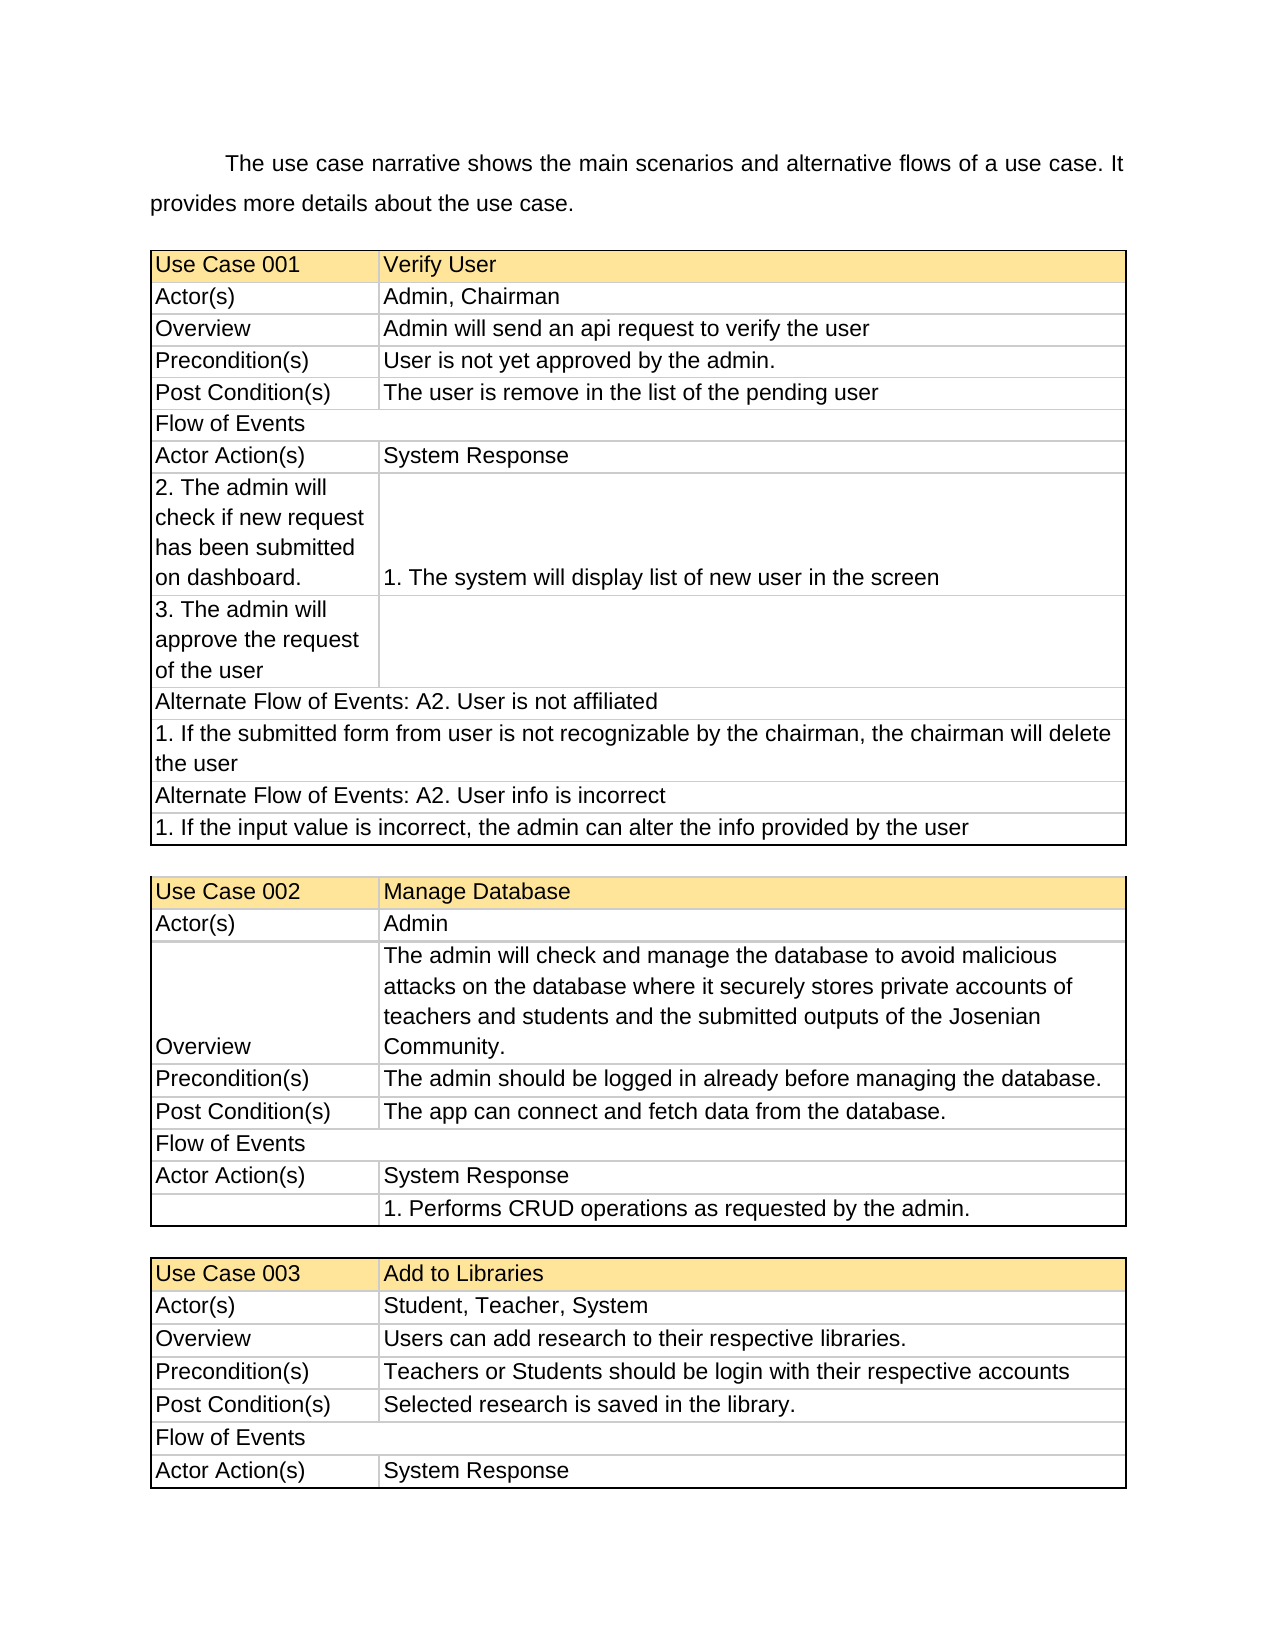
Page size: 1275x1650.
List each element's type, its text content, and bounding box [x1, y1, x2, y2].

table_cell The user is remove in the list of the pending user [380, 378, 1125, 409]
table_cell Users can add research to their respective libraries. [380, 1325, 1125, 1356]
table_cell Overview [152, 943, 378, 1063]
table_cell 1. The system will display list of new user in the screen [380, 474, 1125, 594]
table_cell Overview [152, 1325, 378, 1356]
table_cell The admin will check and manage the database to avoid malicious attacks on the database where it securely stores private accounts of teachers and students and the submitted outputs of the Josenian Community. [380, 943, 1125, 1063]
table_cell Precondition(s) [152, 347, 378, 377]
table_cell 1. If the input value is incorrect, the admin can alter the info provided by the user [152, 814, 1125, 844]
table_cell 2. The admin will check if new request has been submitted on dashboard. [152, 474, 378, 594]
table_cell 1. Performs CRUD operations as requested by the admin. [380, 1195, 1125, 1225]
table_cell Post Condition(s) [152, 1390, 378, 1421]
table_cell Actor(s) [152, 910, 378, 940]
table_cell 1. If the submitted form from user is not recognizable by the chairman, the chairman will delete the user [152, 720, 1125, 781]
table_cell Post Condition(s) [152, 1098, 378, 1128]
table_header Use Case 003 [152, 1259, 378, 1290]
table_cell Actor(s) [152, 1292, 378, 1323]
table_cell System Response [380, 1162, 1125, 1192]
text The use case narrative shows the main scenarios and alternative flows of a use case. It provides more details about the use case. [150, 150, 1125, 216]
table_cell The admin should be logged in already before managing the database. [380, 1065, 1125, 1096]
table_cell The app can connect and fetch data from the database. [380, 1098, 1125, 1128]
table_header Verify User [380, 251, 1125, 282]
table_header Use Case 001 [152, 251, 378, 282]
table_cell Alternate Flow of Events: A2. User info is incorrect [152, 782, 1125, 812]
table_cell Flow of Events [152, 1423, 1125, 1454]
table_header Use Case 002 [152, 878, 378, 908]
table_header Manage Database [380, 878, 1125, 908]
table_cell Overview [152, 315, 378, 345]
table_cell Flow of Events [152, 410, 1125, 440]
table_cell System Response [380, 1456, 1125, 1487]
table_cell Teachers or Students should be login with their respective accounts [380, 1358, 1125, 1388]
table_cell Admin [380, 910, 1125, 940]
table_cell [380, 596, 1125, 687]
table_cell Actor Action(s) [152, 1456, 378, 1487]
table_cell System Response [380, 442, 1125, 472]
table_cell [152, 1195, 378, 1225]
table_cell Precondition(s) [152, 1065, 378, 1096]
table_header Add to Libraries [380, 1259, 1125, 1290]
table_cell Actor Action(s) [152, 442, 378, 472]
table_cell Actor Action(s) [152, 1162, 378, 1192]
table_cell Admin, Chairman [380, 283, 1125, 313]
table_cell Alternate Flow of Events: A2. User is not affiliated [152, 688, 1125, 718]
table_cell Precondition(s) [152, 1358, 378, 1388]
table_cell Actor(s) [152, 283, 378, 313]
table_cell 3. The admin will approve the request of the user [152, 596, 378, 687]
table_cell Selected research is saved in the library. [380, 1390, 1125, 1421]
table_cell Student, Teacher, System [380, 1292, 1125, 1323]
table_cell User is not yet approved by the admin. [380, 347, 1125, 377]
table_cell Admin will send an api request to verify the user [380, 315, 1125, 345]
table_cell Flow of Events [152, 1130, 1125, 1160]
table_cell Post Condition(s) [152, 378, 378, 409]
